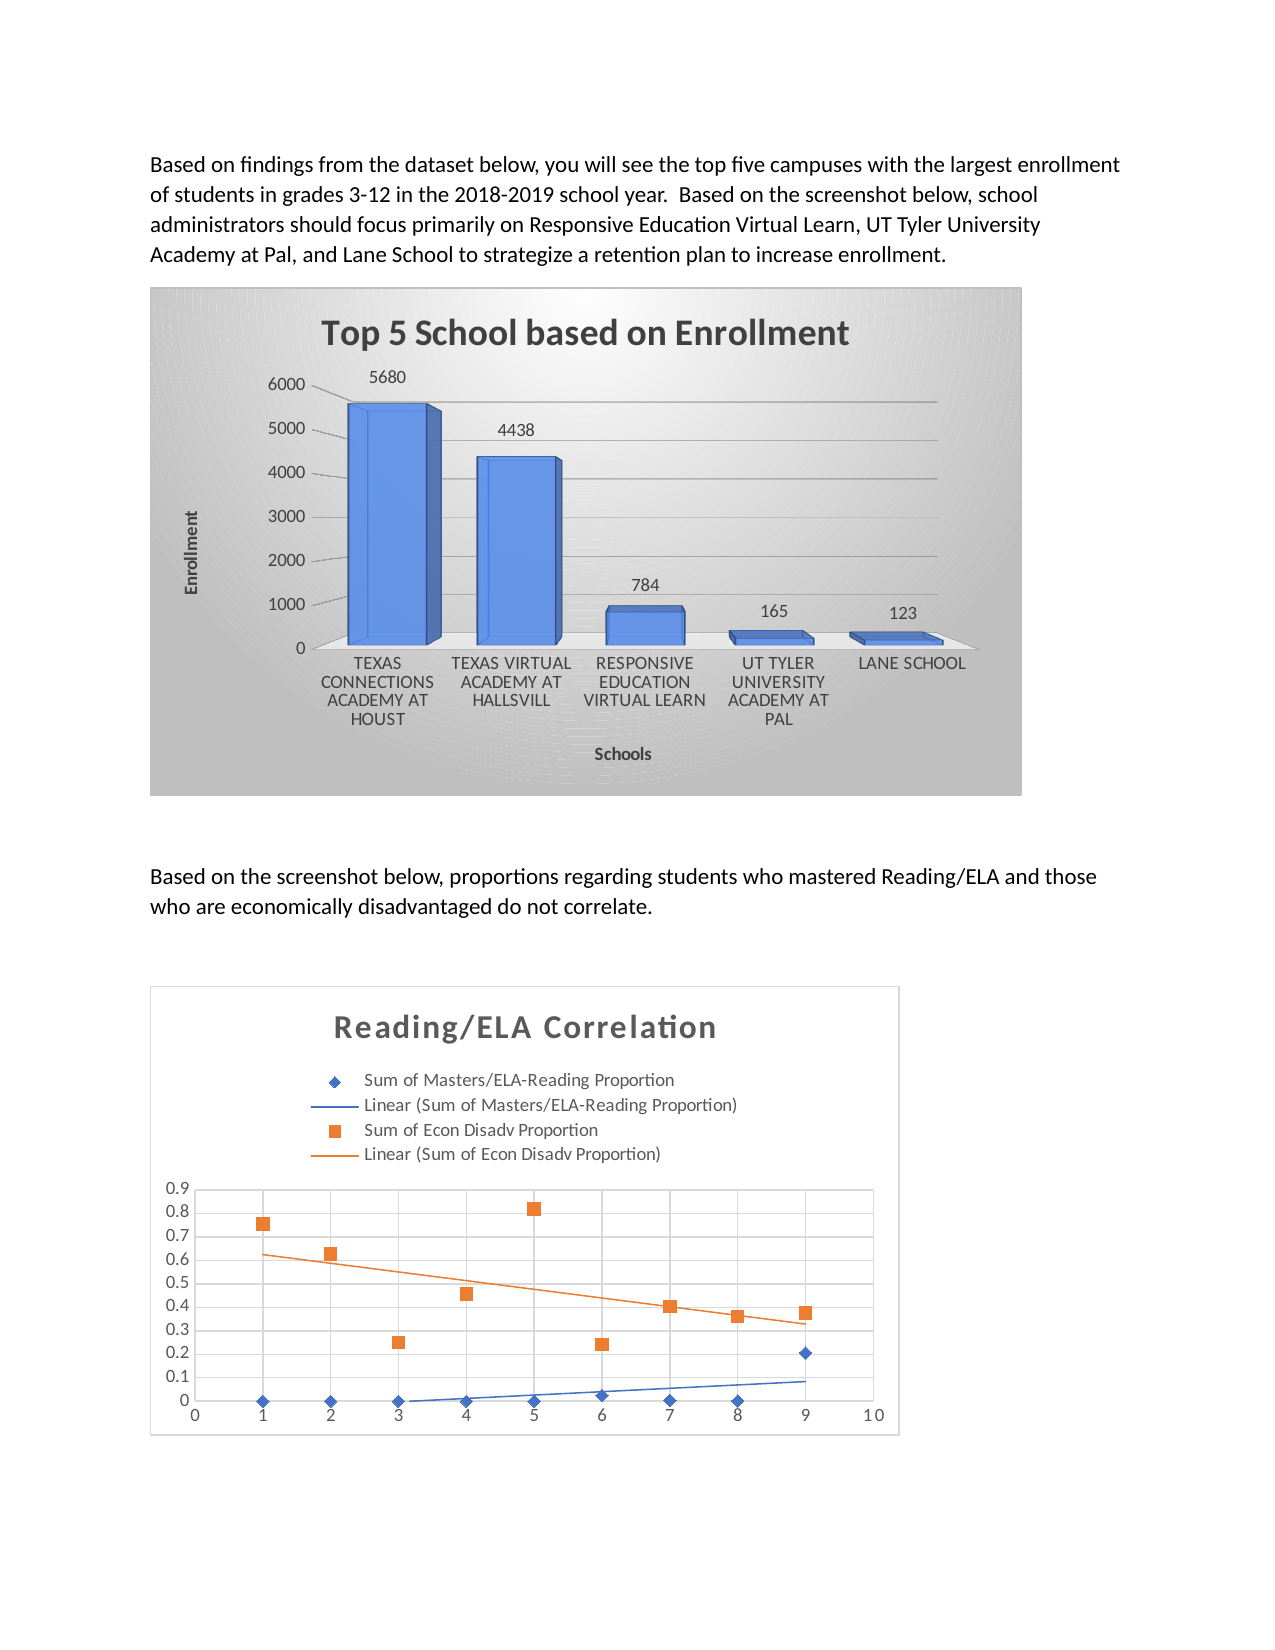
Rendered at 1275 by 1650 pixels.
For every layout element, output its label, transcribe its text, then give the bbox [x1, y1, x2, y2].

text Based on findings from the dataset below, you will see the top five campuses with the largest enrollment of students in grades 3-12 in the 2018-2019 school year. Based on the screenshot below, school administrators should focus primarily on Responsive Education Virtual Learn, UT Tyler University Academy at Pal, and Lane School to strategize a retention plan to increase enrollment. [150, 150, 1125, 269]
text Based on the screenshot below, proportions regarding students who mastered Reading/ELA and those who are economically disadvantaged do not correlate. [150, 862, 1125, 920]
